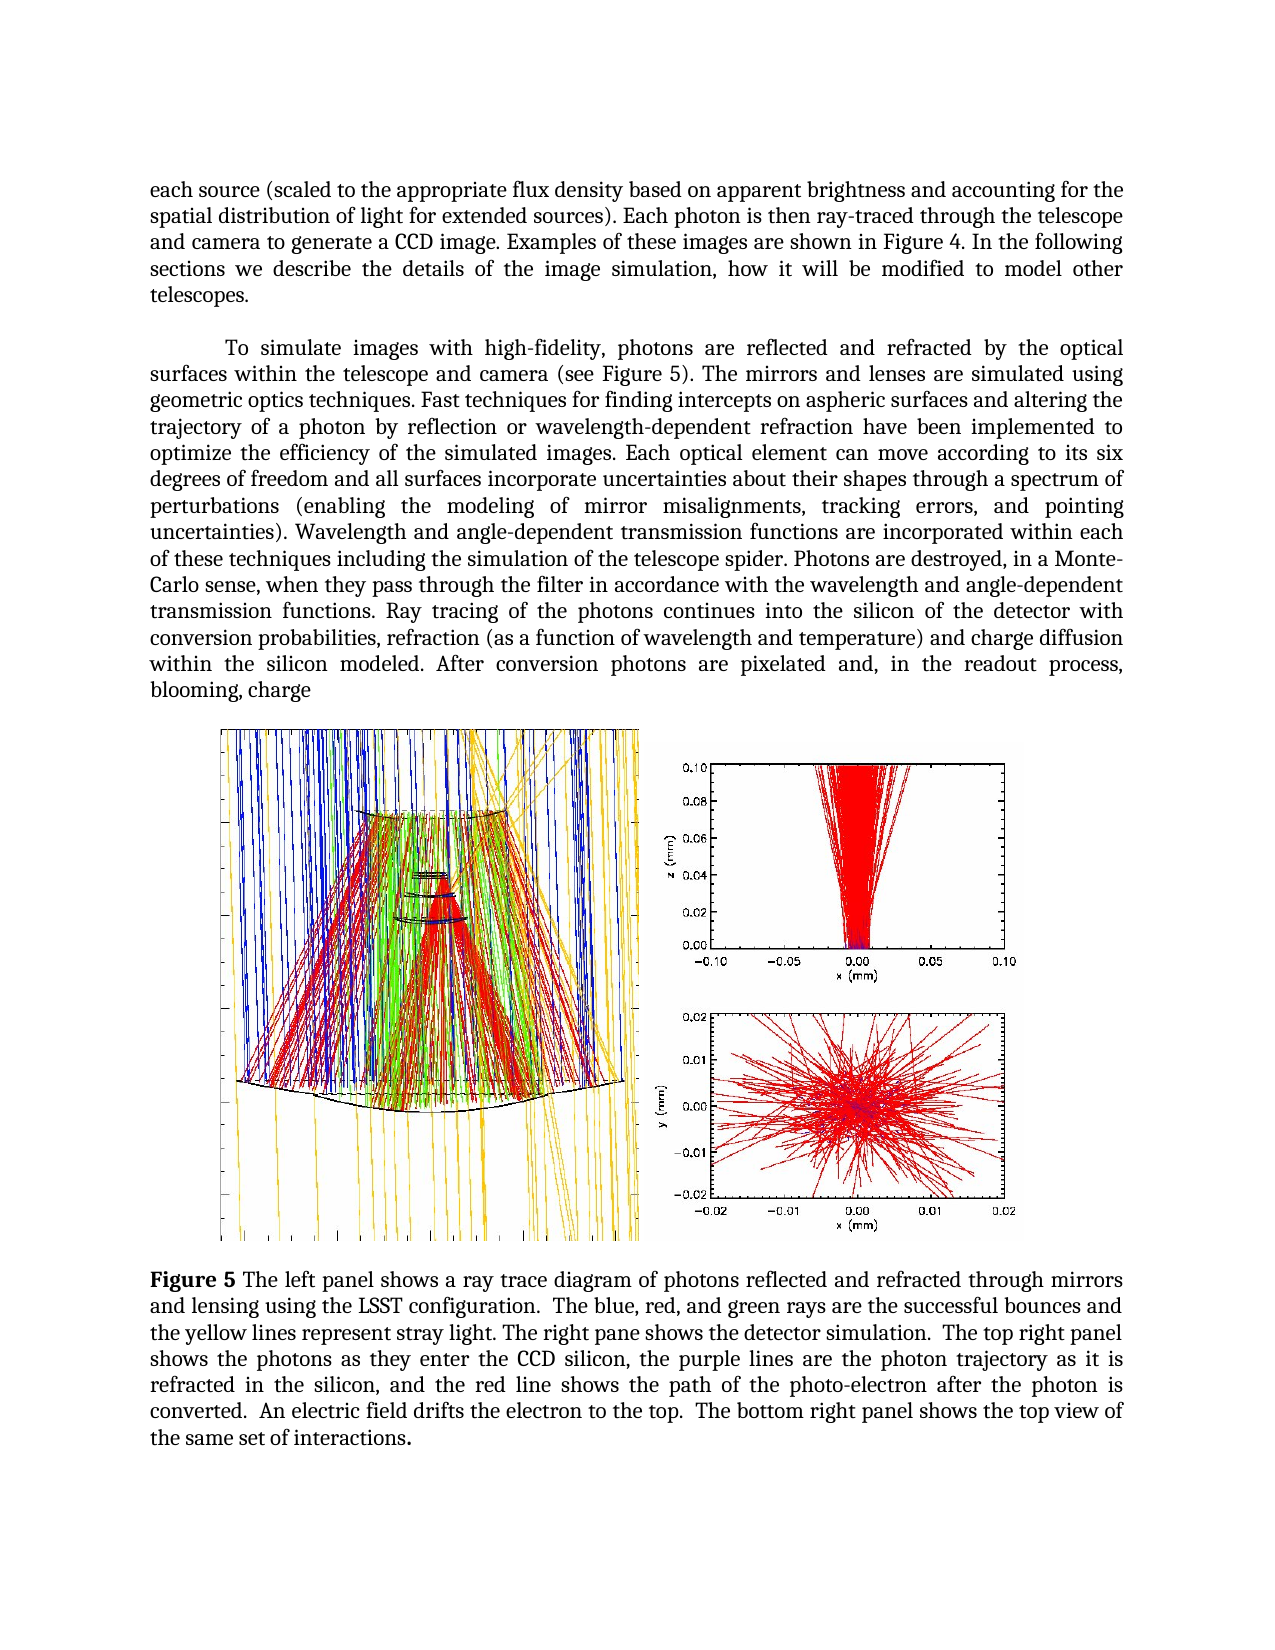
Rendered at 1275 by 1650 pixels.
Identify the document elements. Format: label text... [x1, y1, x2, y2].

text Figure 5 The left panel shows a ray trace diagram of photons reflected and refracted through mirrors and lensing using the LSST configuration. The blue, red, and green rays are the successful bounces and the yellow lines represent stray light. The right pane shows the detector simulation. The top right panel shows the photons as they enter the CCD silicon, the purple lines are the photon trajectory as it is refracted in the silicon, and the red line shows the path of the photo-electron after the photon is converted. An electric field drifts the electron to the top. The bottom right panel shows the top view of the same set of interactions. [150, 1267, 1125, 1451]
picture [220, 729, 639, 1241]
text To simulate images with high-fidelity, photons are reflected and refracted by the optical surfaces within the telescope and camera (see Figure 5). The mirrors and lenses are simulated using geometric optics techniques. Fast techniques for finding intercepts on aspheric surfaces and altering the trajectory of a photon by reflection or wavelength-dependent refraction have been implemented to optimize the efficiency of the simulated images. Each optical element can move according to its six degrees of freedom and all surfaces incorporate uncertainties about their shapes through a spectrum of perturbations (enabling the modeling of mirror misalignments, tracking errors, and pointing uncertainties). Wavelength and angle-dependent transmission functions are incorporated within each of these techniques including the simulation of the telescope spider. Photons are destroyed, in a Monte-Carlo sense, when they pass through the filter in accordance with the wavelength and angle-dependent transmission functions. Ray tracing of the photons continues into the silicon of the detector with conversion probabilities, refraction (as a function of wavelength and temperature) and charge diffusion within the silicon modeled. After conversion photons are pixelated and, in the readout process, blooming, charge [150, 334, 1125, 703]
picture [644, 742, 1024, 1241]
text each source (scaled to the appropriate flux density based on apparent brightness and accounting for the spatial distribution of light for extended sources). Each photon is then ray-traced through the telescope and camera to generate a CCD image. Examples of these images are shown in Figure 4. In the following sections we describe the details of the image simulation, how it will be modified to model other telescopes. [150, 176, 1125, 308]
